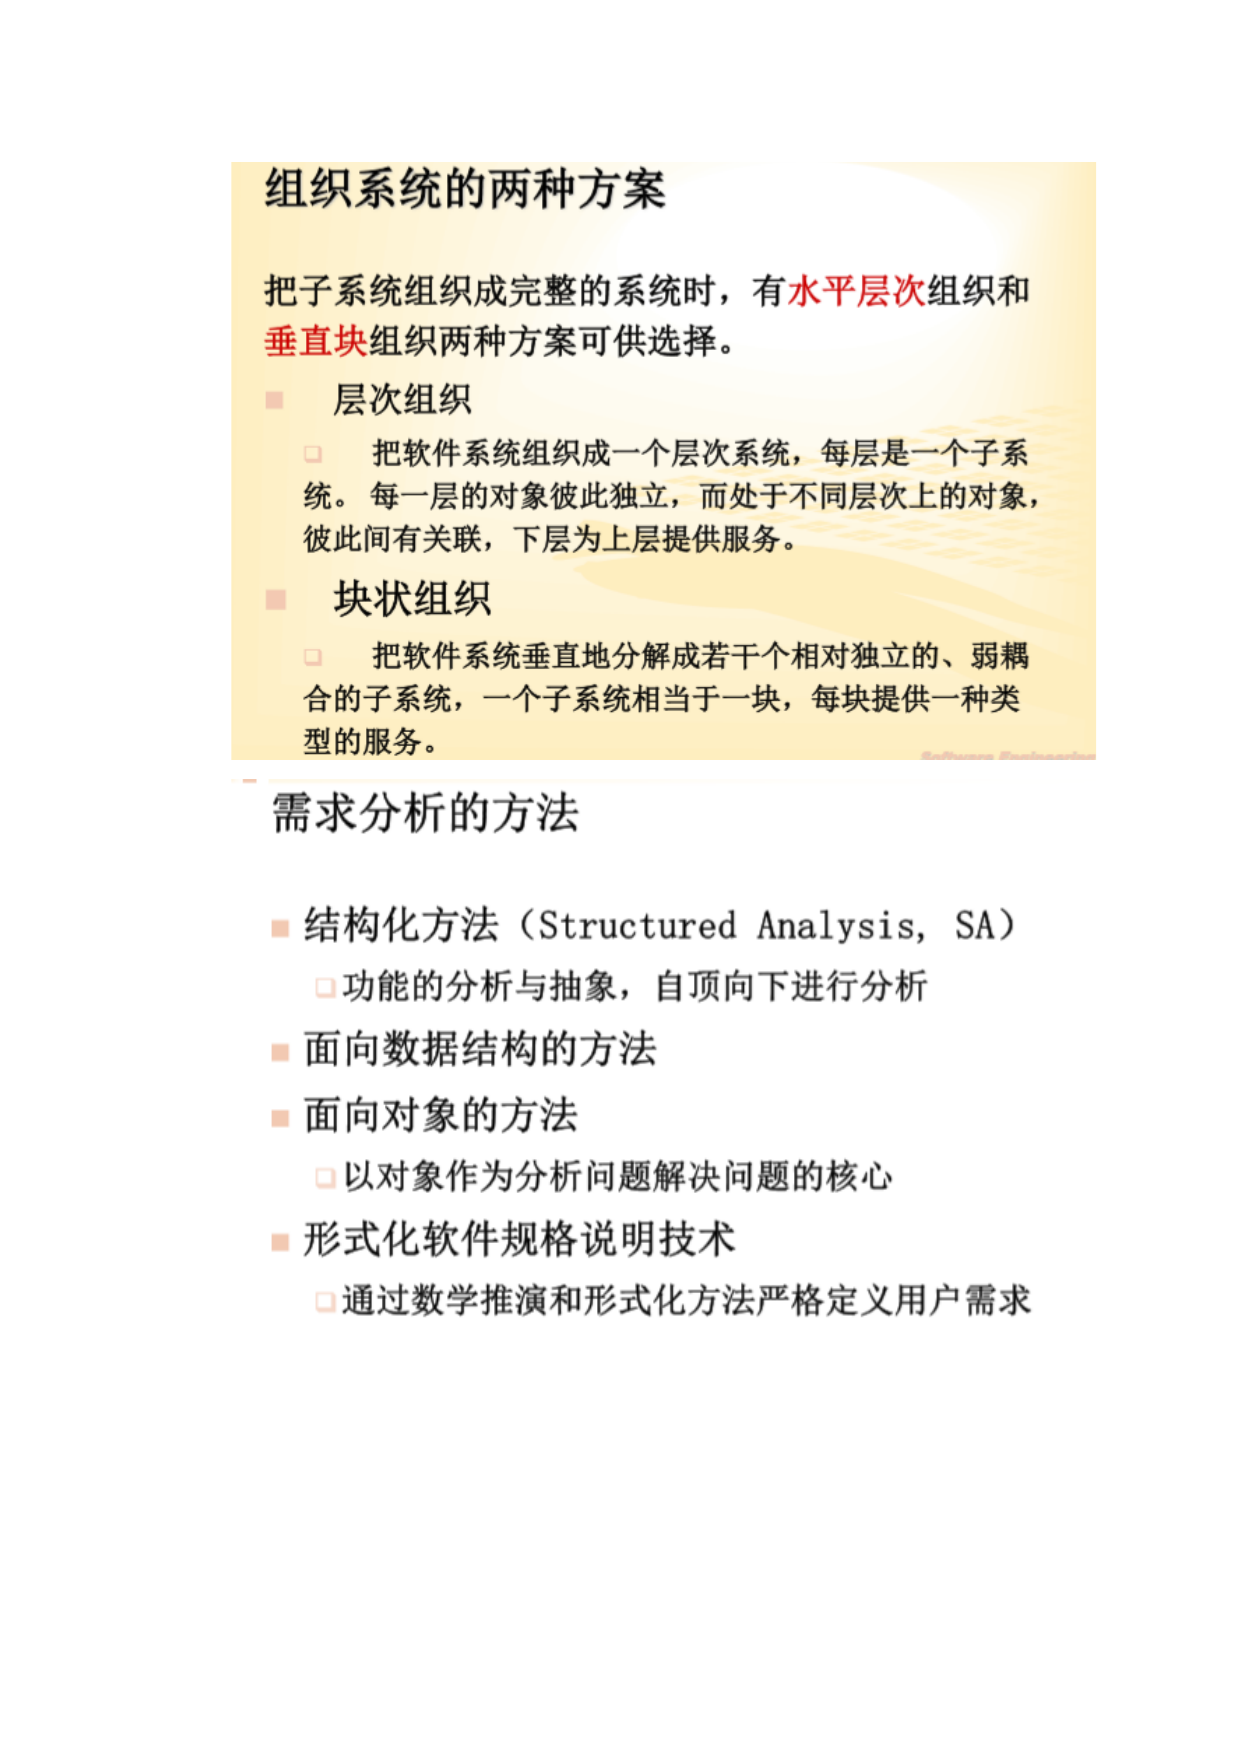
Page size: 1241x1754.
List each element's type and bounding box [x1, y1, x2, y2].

picture [231, 162, 1097, 760]
picture [231, 779, 1096, 1337]
